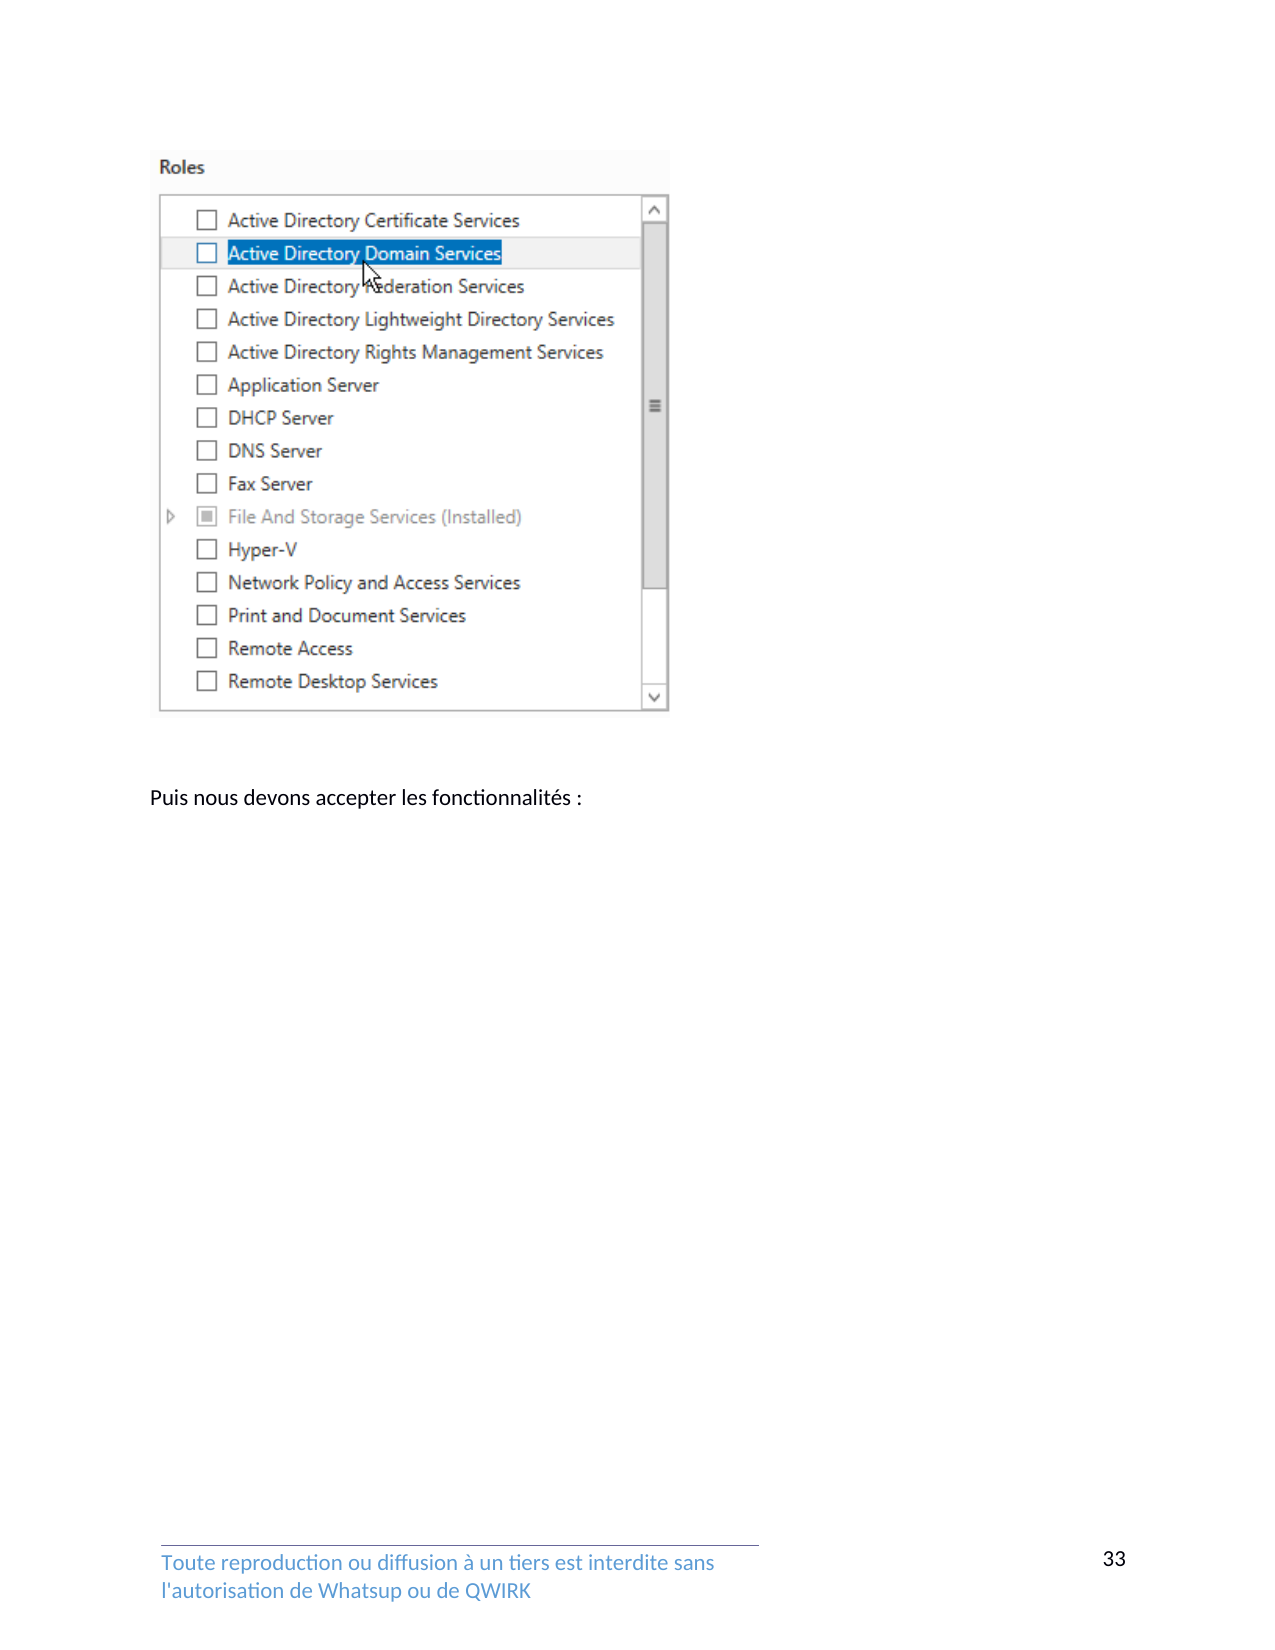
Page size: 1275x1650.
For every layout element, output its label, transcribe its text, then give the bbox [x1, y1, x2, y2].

text Puis nous devons accepter les fonctionnalités : [150, 783, 1125, 811]
picture [150, 150, 671, 718]
